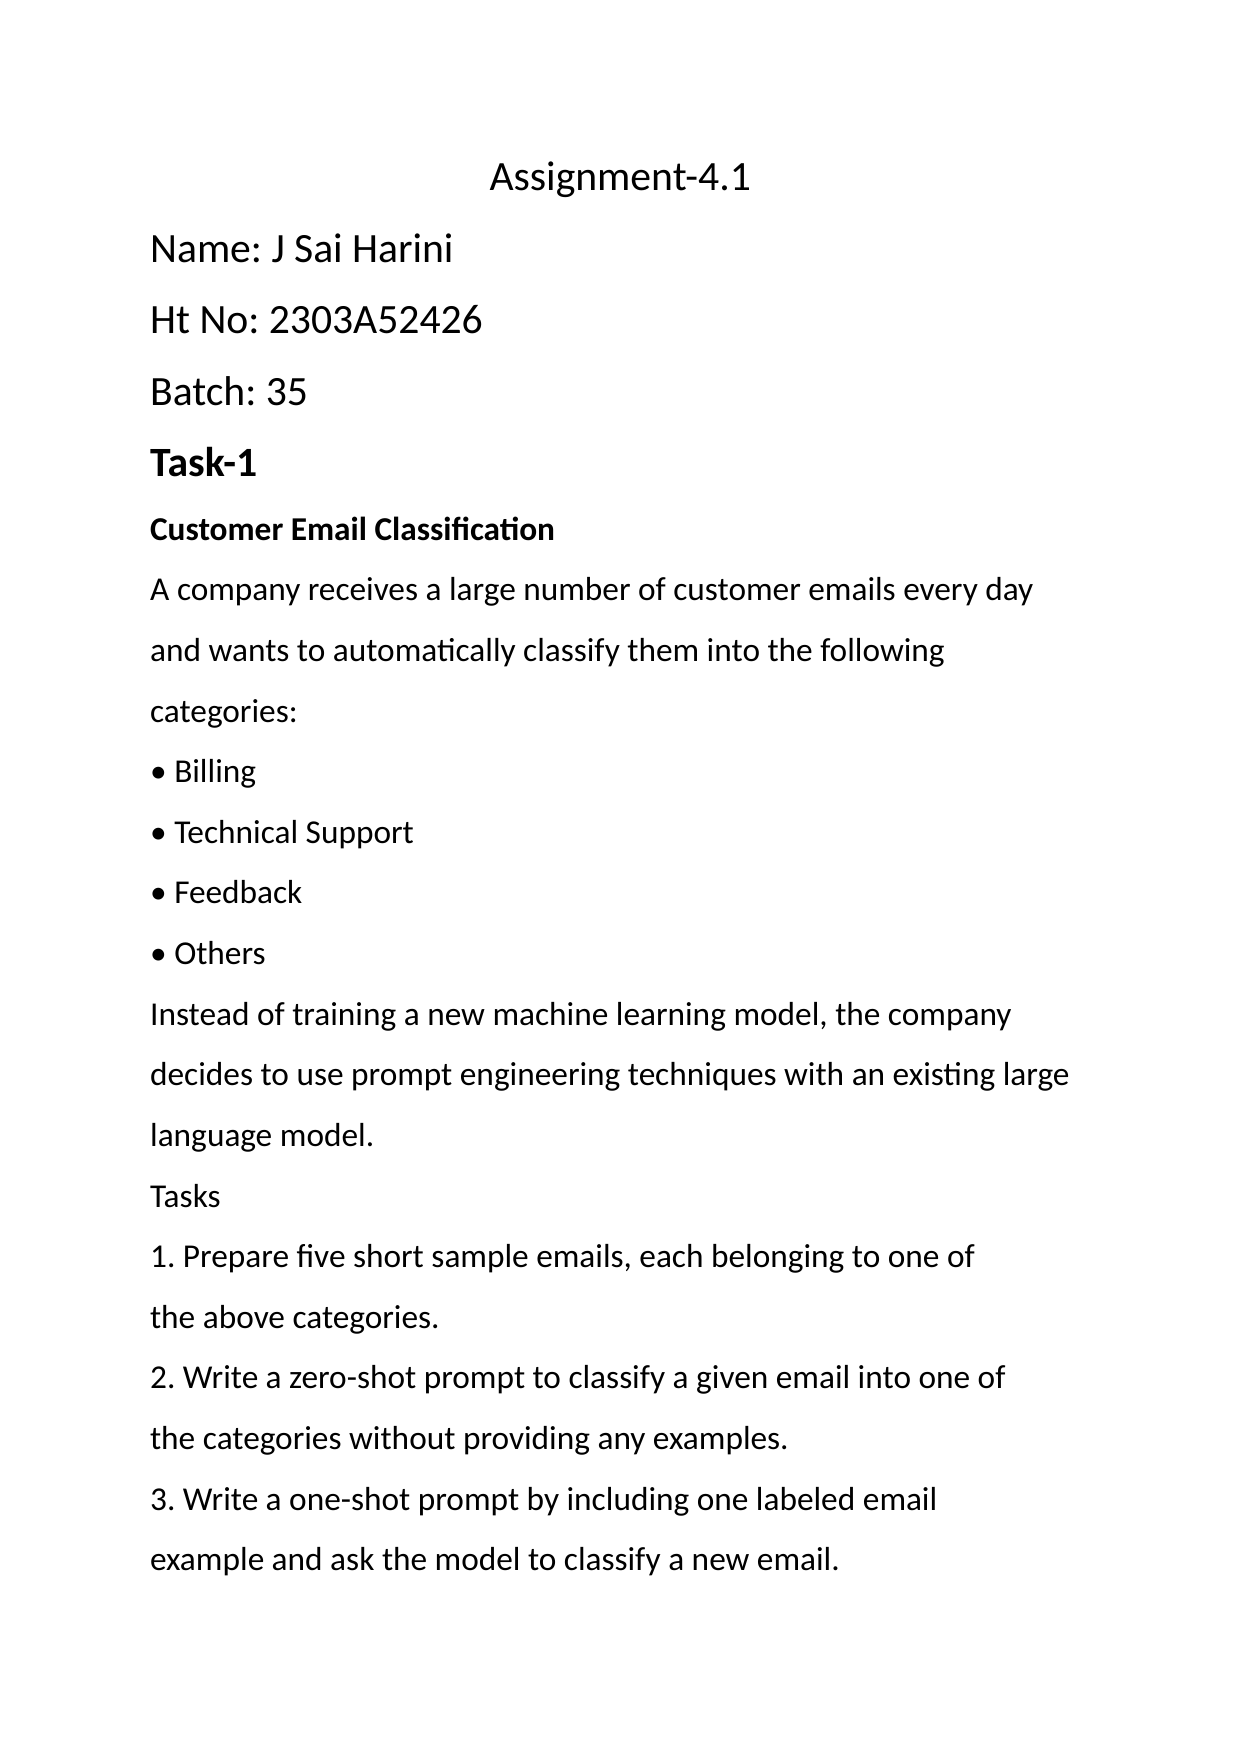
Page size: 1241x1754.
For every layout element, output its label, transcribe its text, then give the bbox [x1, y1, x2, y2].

text • Billing [150, 750, 1090, 791]
text language model. [150, 1114, 1090, 1155]
text • Feedback [150, 872, 1090, 912]
text Assignment-4.1 [150, 150, 1090, 201]
text Task-1 [150, 436, 1090, 487]
text Ht No: 2303A52426 [150, 293, 1090, 344]
text Customer Email Classification [150, 508, 1090, 548]
text 2. Write a zero-shot prompt to classify a given email into one of [150, 1357, 1090, 1397]
text and wants to automatically classify them into the following [150, 629, 1090, 670]
text Instead of training a new machine learning model, the company [150, 993, 1090, 1033]
text A company receives a large number of customer emails every day [150, 568, 1090, 609]
text Name: J Sai Harini [150, 222, 1090, 272]
text categories: [150, 690, 1090, 730]
text example and ask the model to classify a new email. [150, 1538, 1090, 1579]
text 1. Prepare five short sample emails, each belonging to one of [150, 1235, 1090, 1276]
text the categories without providing any examples. [150, 1417, 1090, 1458]
text decides to use prompt engineering techniques with an existing large [150, 1053, 1090, 1094]
text Tasks [150, 1175, 1090, 1215]
text 3. Write a one-shot prompt by including one labeled email [150, 1478, 1090, 1518]
text Batch: 35 [150, 365, 1090, 416]
text the above categories. [150, 1296, 1090, 1337]
text • Technical Support [150, 811, 1090, 852]
text • Others [150, 932, 1090, 973]
